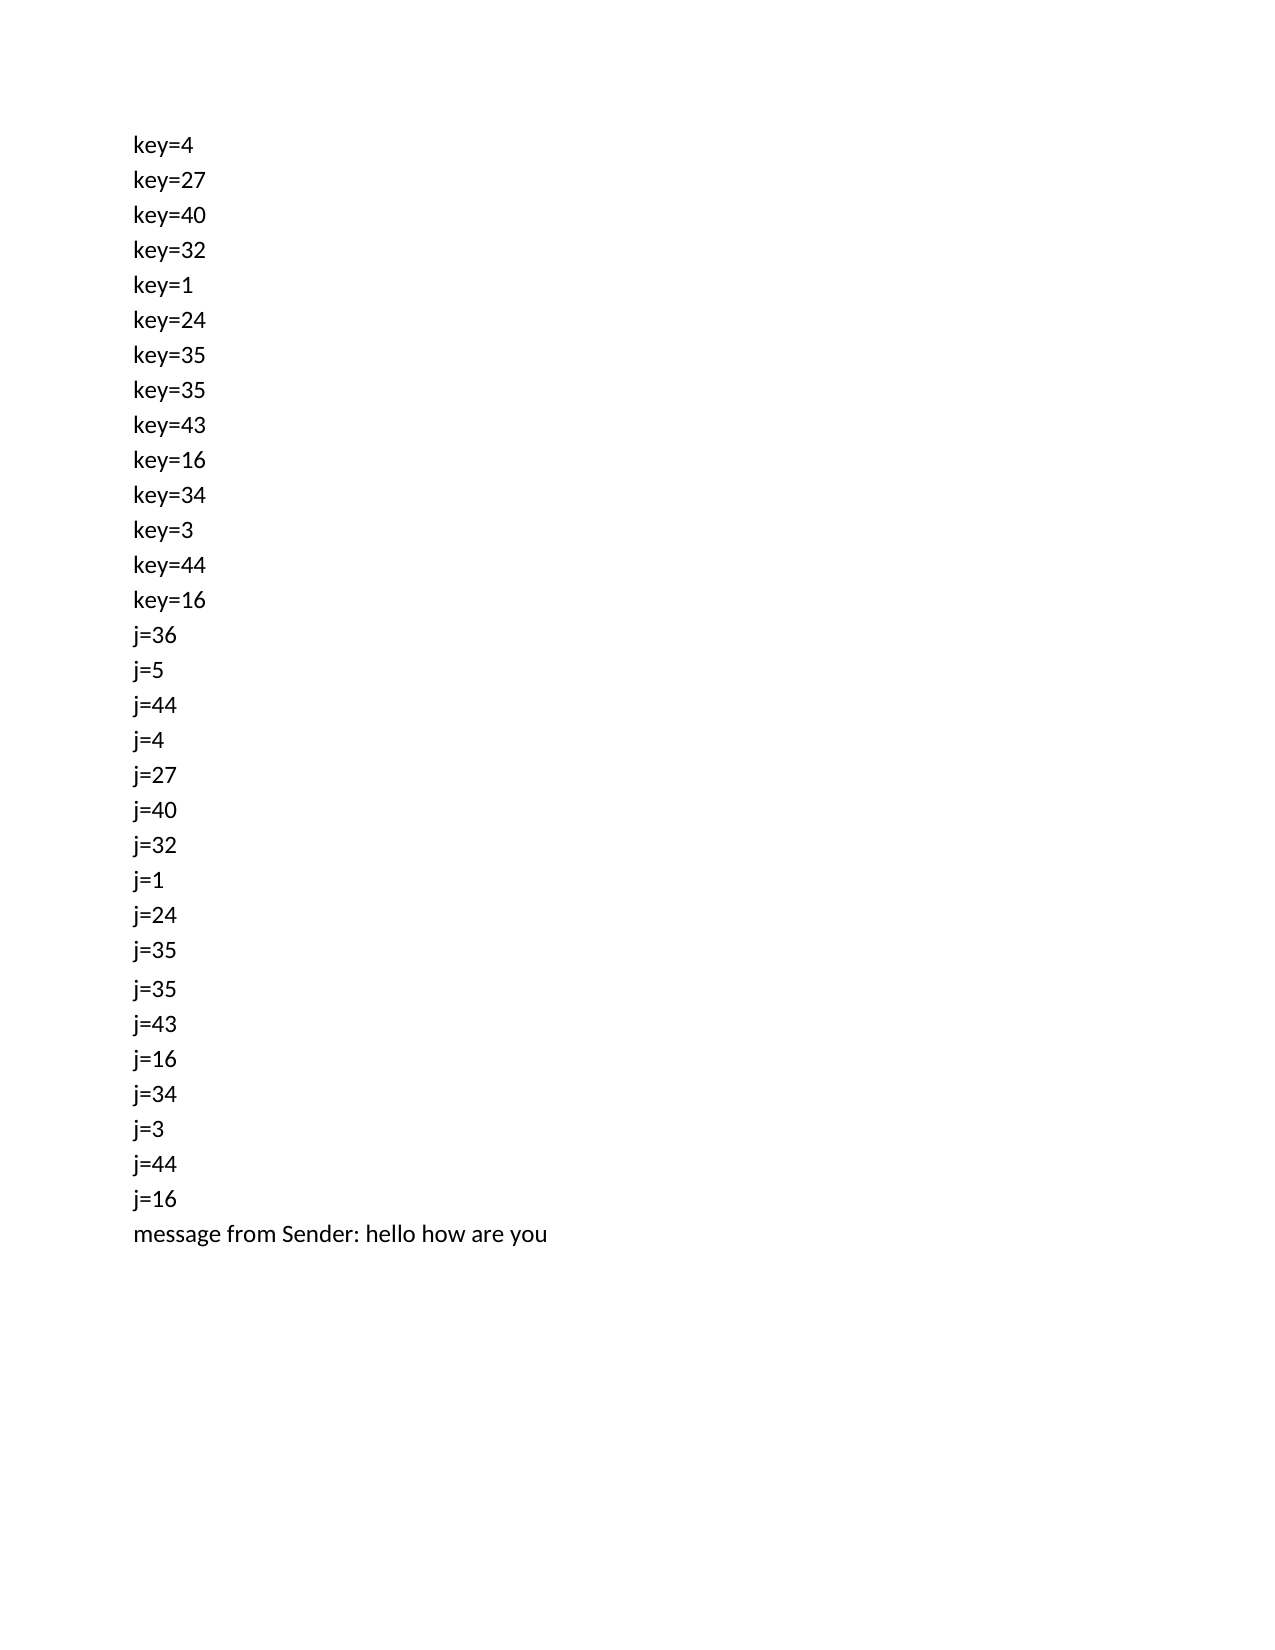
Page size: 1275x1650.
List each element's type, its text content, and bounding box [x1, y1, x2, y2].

text j=4 j=27 j=40 j=32 [133, 724, 179, 860]
text j=5 j=44 [133, 654, 179, 720]
text j=3 j=44 j=16 [133, 1113, 179, 1213]
text j=1 j=24 j=35 [133, 864, 179, 965]
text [133, 129, 208, 650]
text message from Sender: hello how are you [133, 1218, 1194, 1248]
text j=35 j=43 j=16 j=34 [133, 973, 177, 1108]
